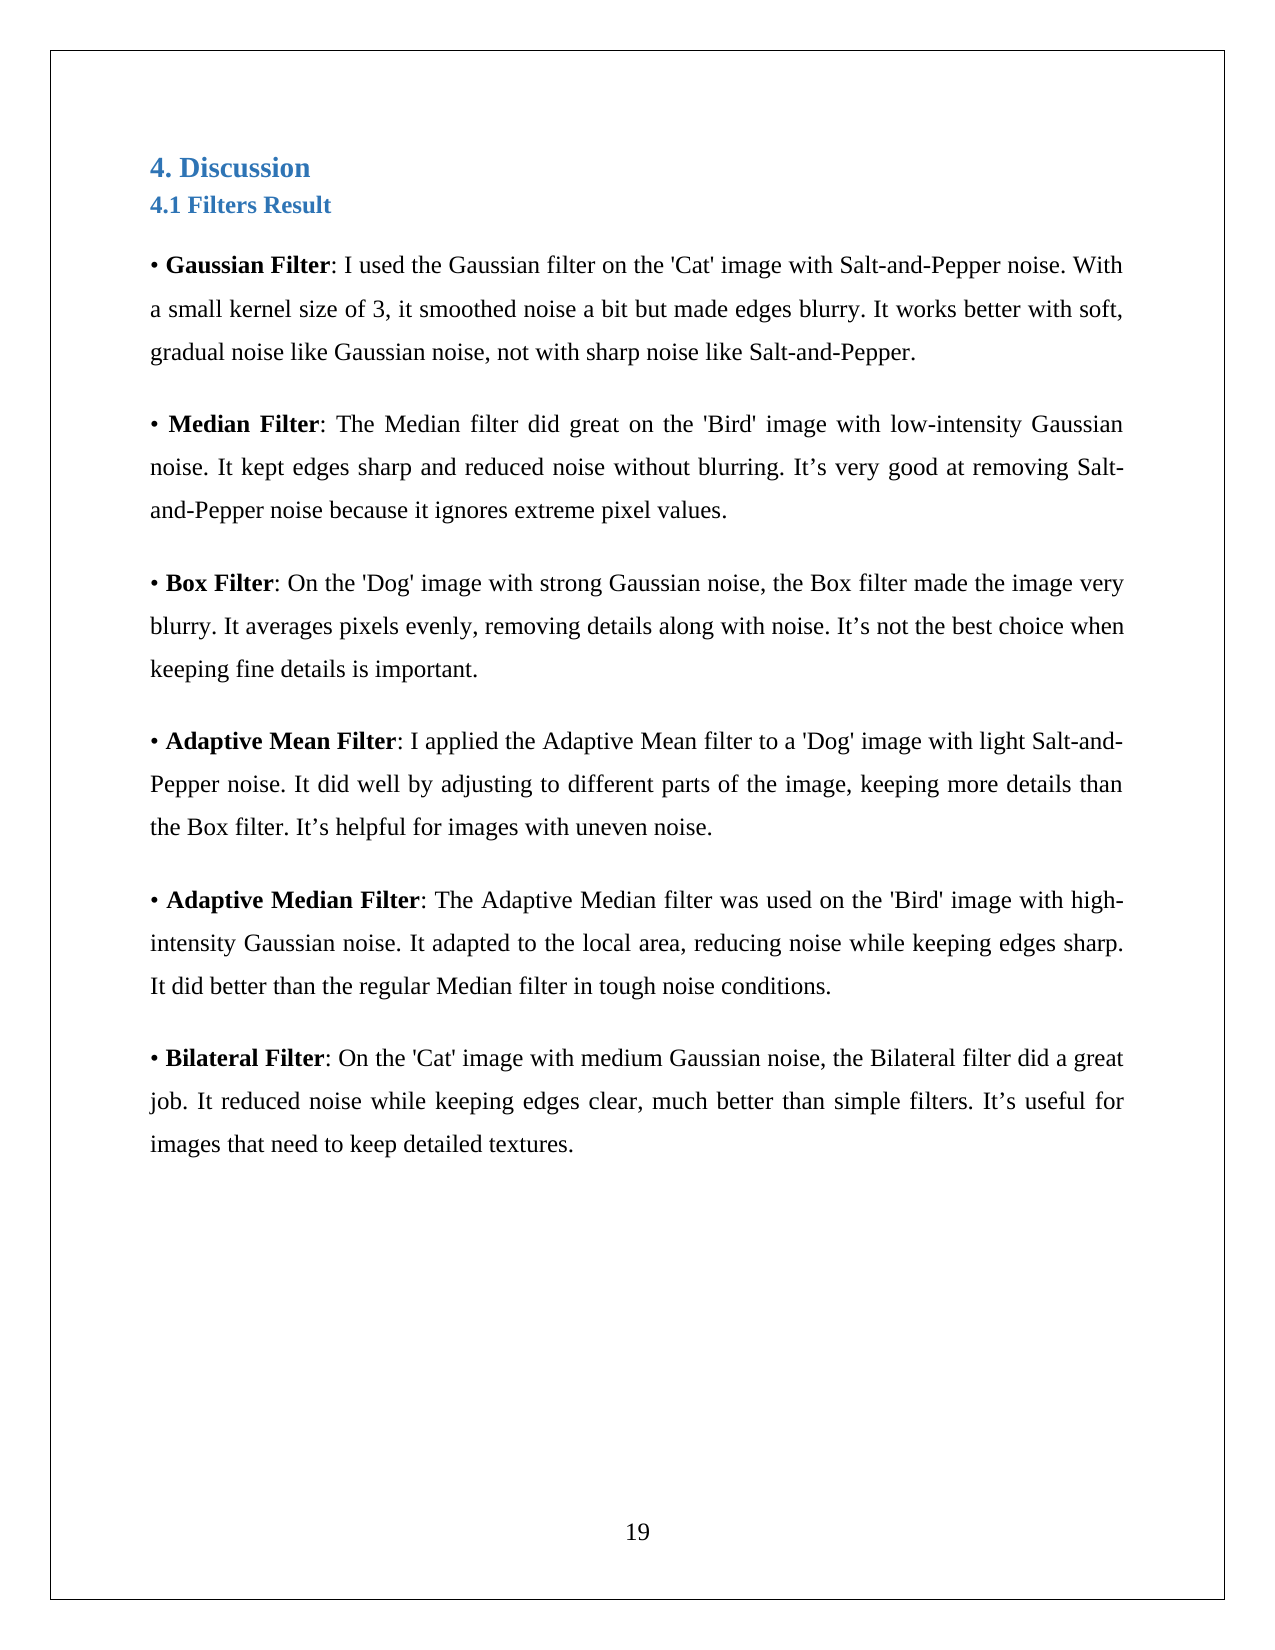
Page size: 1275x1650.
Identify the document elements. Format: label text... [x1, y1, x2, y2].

text • Adaptive Mean Filter: I applied the Adaptive Mean filter to a 'Dog' image with light Salt-and-Pepper noise. It did well by adjusting to different parts of the image, keeping more details than the Box filter. It’s helpful for images with uneven noise. [150, 726, 1125, 841]
text • Adaptive Median Filter: The Adaptive Median filter was used on the 'Bird' image with high-intensity Gaussian noise. It adapted to the local area, reducing noise while keeping edges sharp. It did better than the regular Median filter in tough noise conditions. [150, 885, 1125, 1000]
text • Box Filter: On the 'Dog' image with strong Gaussian noise, the Box filter made the image very blurry. It averages pixels evenly, removing details along with noise. It’s not the best choice when keeping fine details is important. [150, 568, 1125, 683]
subtitle 4.1 Filters Result [150, 190, 1125, 219]
subtitle 4. Discussion [150, 150, 1125, 183]
text • Bilateral Filter: On the 'Cat' image with medium Gaussian noise, the Bilateral filter did a great job. It reduced noise while keeping edges clear, much better than simple filters. It’s useful for images that need to keep detailed textures. [150, 1043, 1125, 1158]
text • Gaussian Filter: I used the Gaussian filter on the 'Cat' image with Salt-and-Pepper noise. With a small kernel size of 3, it smoothed noise a bit but made edges blurry. It works better with soft, gradual noise like Gaussian noise, not with sharp noise like Salt-and-Pepper. [150, 251, 1125, 366]
text • Median Filter: The Median filter did great on the 'Bird' image with low-intensity Gaussian noise. It kept edges sharp and reduced noise without blurring. It’s very good at removing Salt-and-Pepper noise because it ignores extreme pixel values. [150, 409, 1125, 524]
